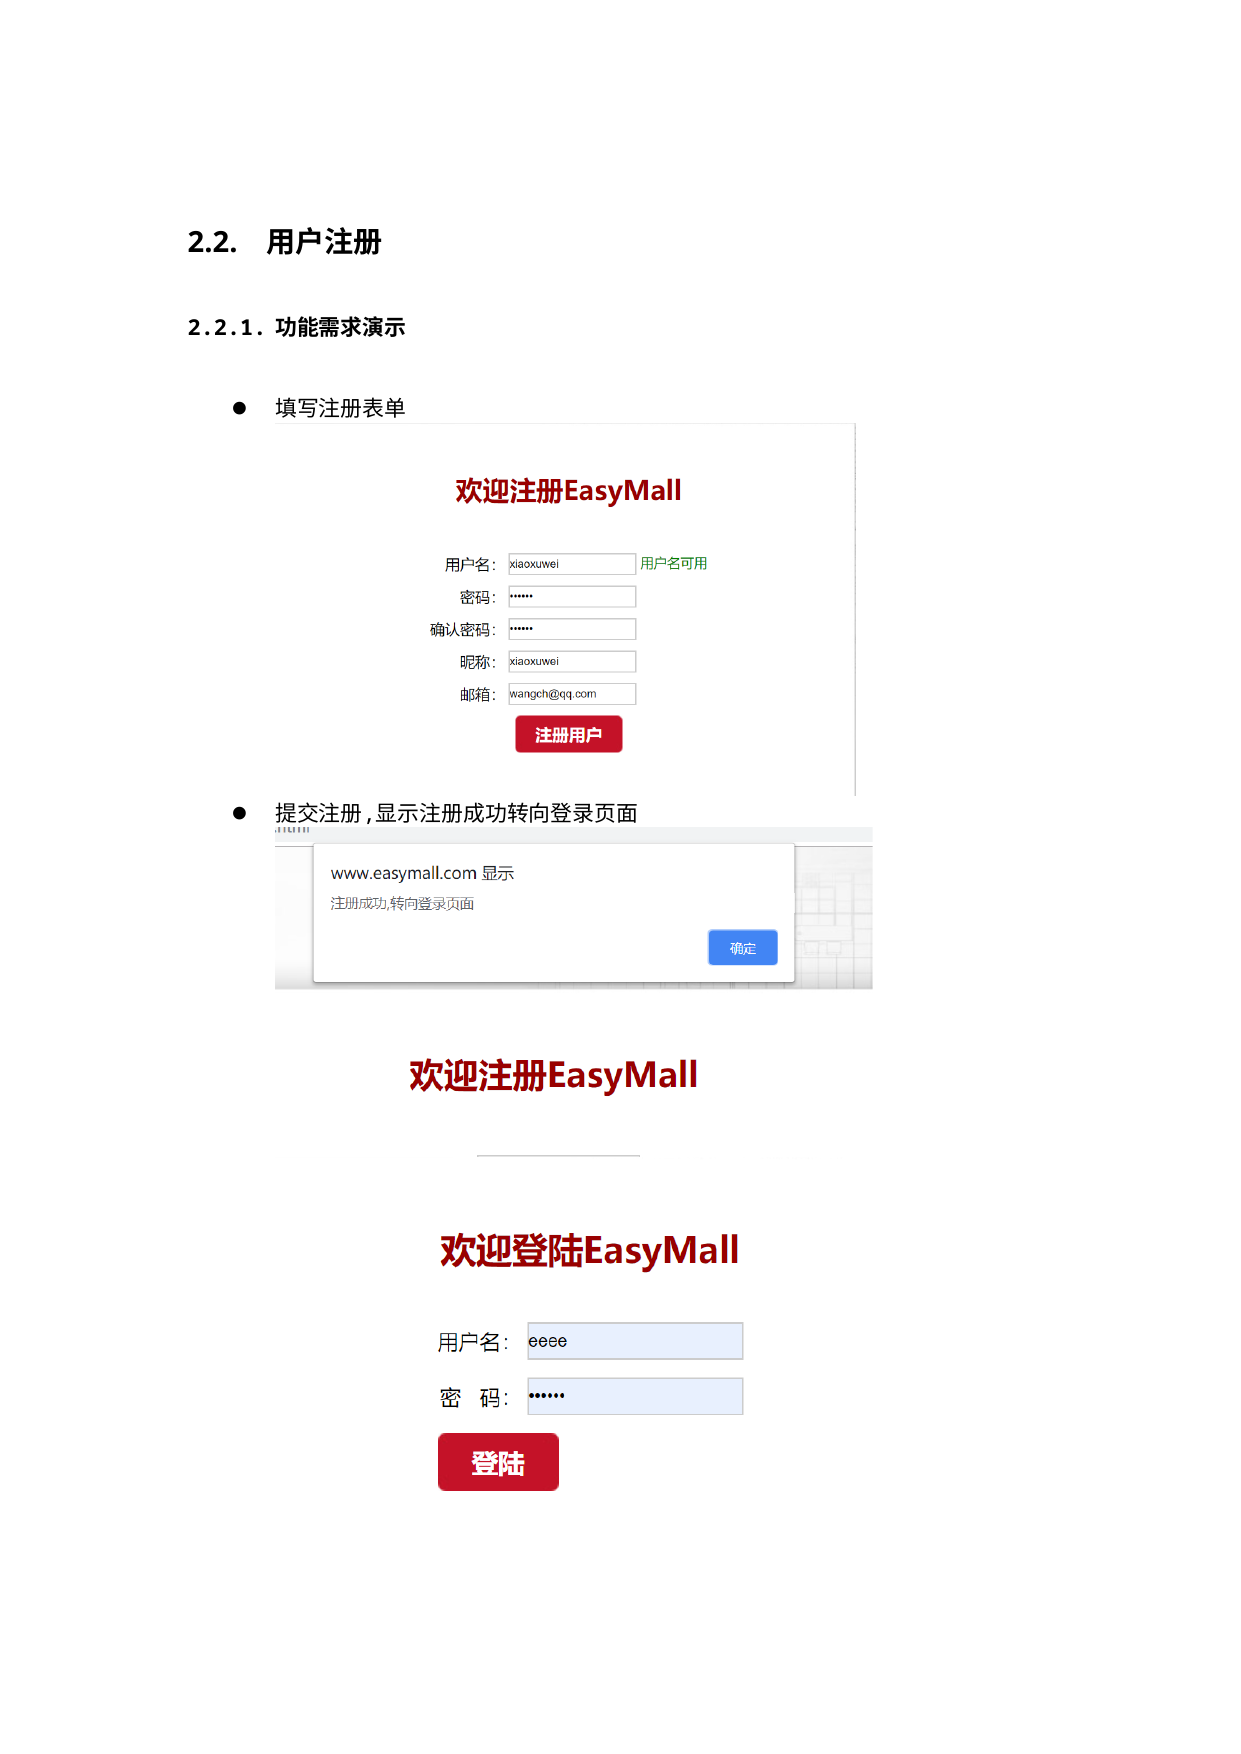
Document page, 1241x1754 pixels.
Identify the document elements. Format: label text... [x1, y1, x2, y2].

list 填写注册表单 [231, 391, 1053, 423]
picture [275, 827, 881, 1540]
list 提交注册,显示注册成功转向登录页面 [231, 796, 1053, 828]
subtitle 用户注册 [187, 219, 1053, 261]
subtitle 功能需求演示 [187, 309, 1053, 341]
picture [275, 423, 856, 796]
